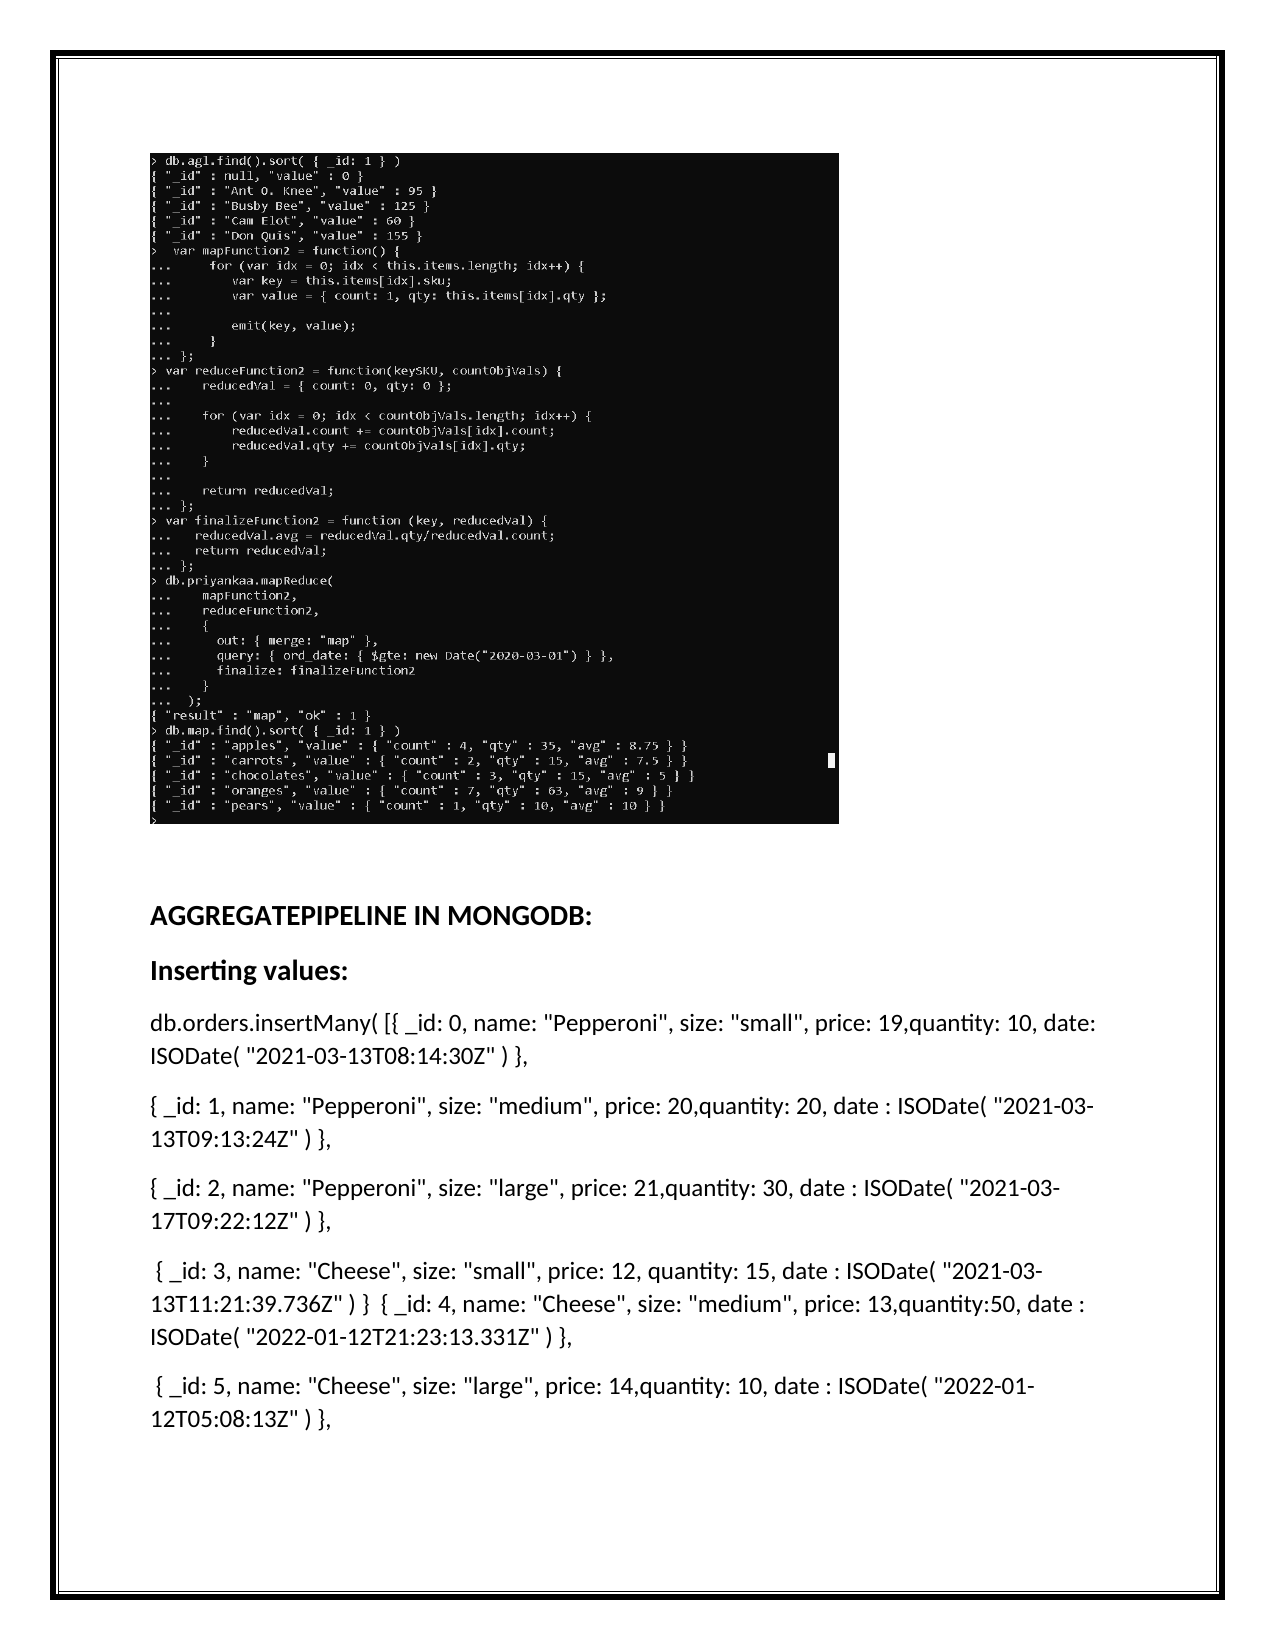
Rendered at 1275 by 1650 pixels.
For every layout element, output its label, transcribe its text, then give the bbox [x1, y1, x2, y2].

text { _id: 1, name: "Pepperoni", size: "medium", price: 20,quantity: 20, date : ISODate( "2021-03-13T09:13:24Z" ) }, [150, 1090, 1125, 1153]
text { _id: 5, name: "Cheese", size: "large", price: 14,quantity: 10, date : ISODate( "2022-01-12T05:08:13Z" ) }, [150, 1370, 1125, 1434]
picture [150, 150, 839, 824]
text AGGREGATEPIPELINE IN MONGODB: [150, 897, 1125, 933]
text { _id: 3, name: "Cheese", size: "small", price: 12, quantity: 15, date : ISODate( "2021-03-13T11:21:39.736Z" ) } { _id: 4, name: "Cheese", size: "medium", price: 13,quantity:50, date : ISODate( "2022-01-12T21:23:13.331Z" ) }, [150, 1255, 1125, 1351]
text Inserting values: [150, 952, 1125, 988]
text db.orders.insertMany( [{ _id: 0, name: "Pepperoni", size: "small", price: 19,quantity: 10, date: ISODate( "2021-03-13T08:14:30Z" ) }, [150, 1007, 1125, 1071]
text { _id: 2, name: "Pepperoni", size: "large", price: 21,quantity: 30, date : ISODate( "2021-03-17T09:22:12Z" ) }, [150, 1172, 1125, 1236]
